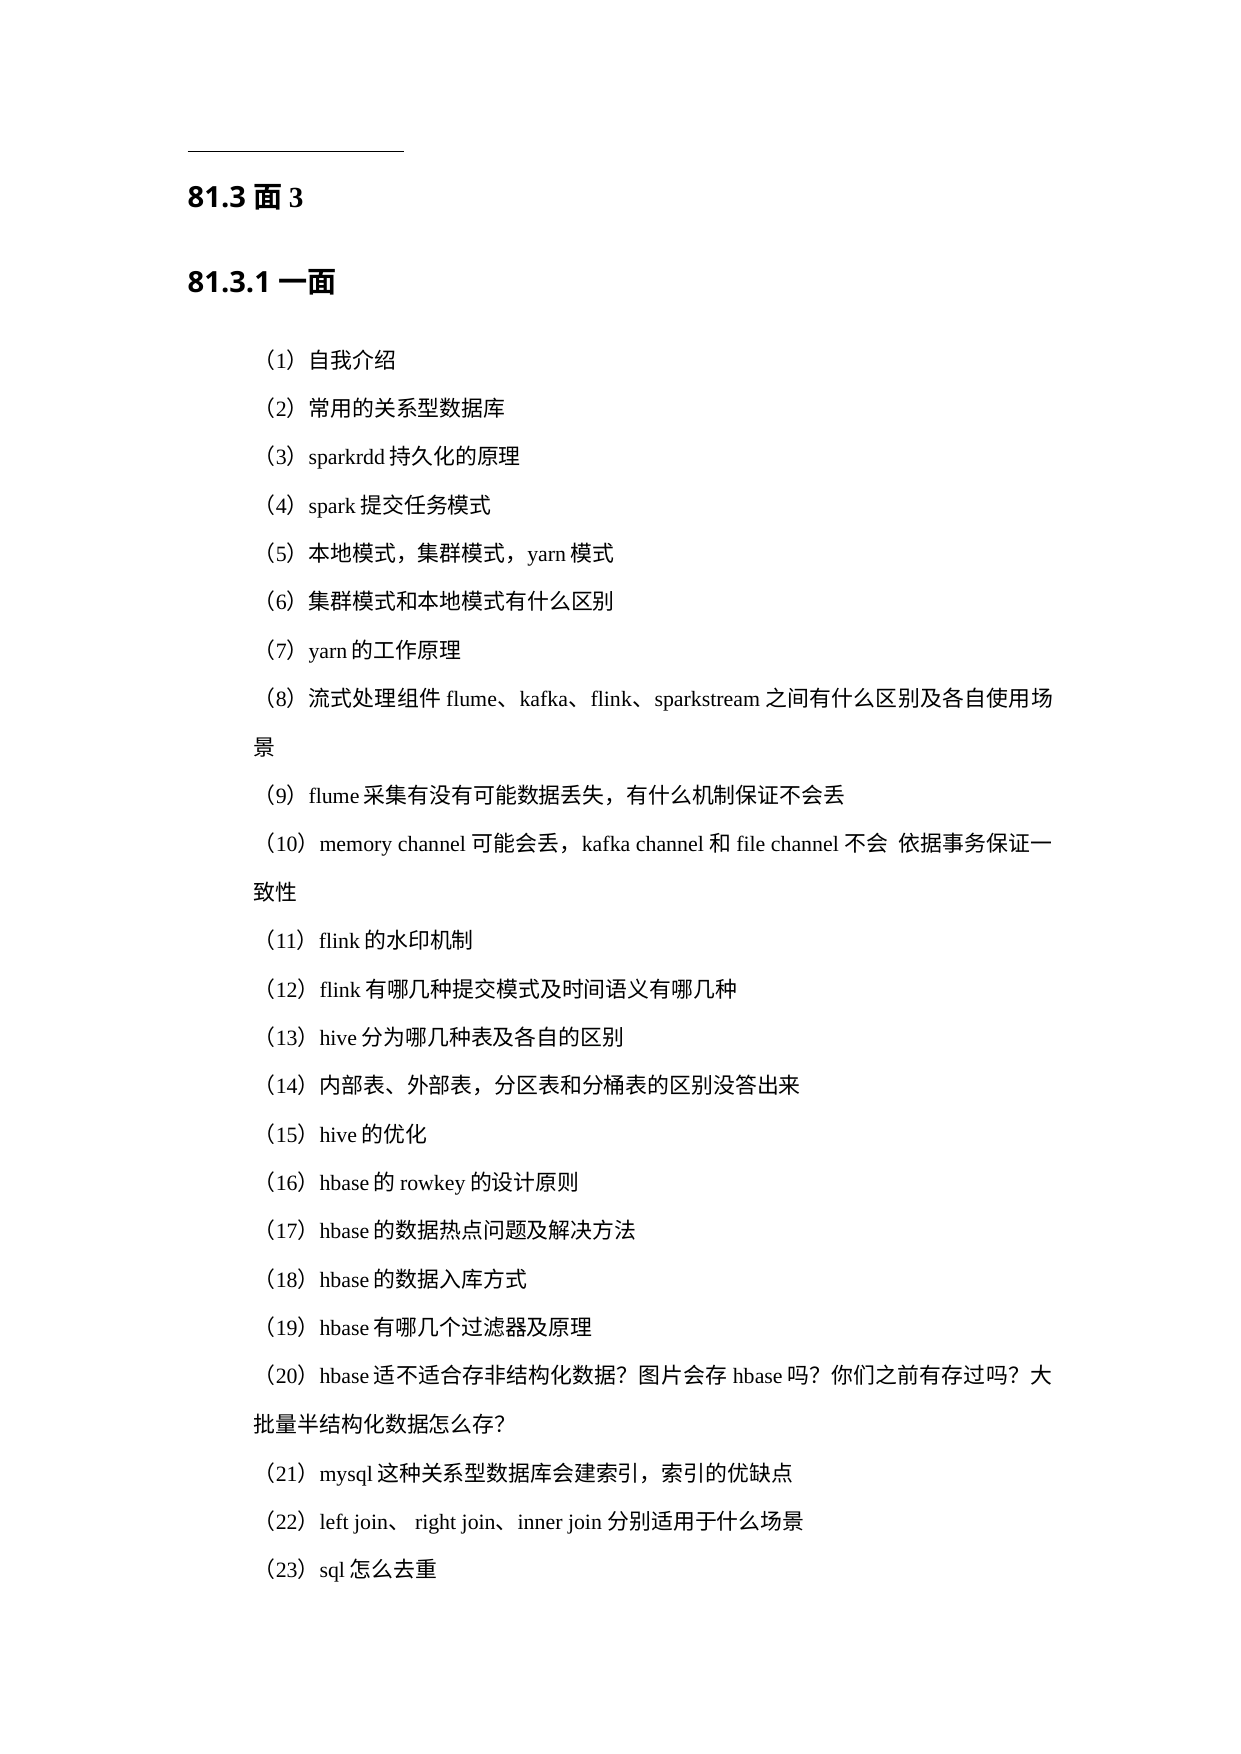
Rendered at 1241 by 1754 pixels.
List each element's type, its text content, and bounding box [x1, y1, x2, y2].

list hbase有哪几个过滤器及原理 [254, 1310, 1053, 1342]
list sparkrdd持久化的原理 [254, 439, 1053, 471]
list 内部表、外部表，分区表和分桶表的区别没答出来 [254, 1068, 1053, 1101]
list flume采集有没有可能数据丢失，有什么机制保证不会丢 [254, 778, 1053, 810]
list hbase的数据入库方式 [254, 1261, 1053, 1294]
list spark提交任务模式 [254, 487, 1053, 520]
list 流式处理组件flume、kafka、flink、sparkstream之间有什么区别及各自使用场景 [254, 681, 1053, 762]
list 常用的关系型数据库 [254, 391, 1053, 423]
list left join、 right join、inner join 分别适用于什么场景 [254, 1503, 1053, 1536]
list memory channel 可能会丢，kafka channel 和file channel 不会 依据事务保证一致性 [254, 826, 1053, 907]
list sql怎么去重 [254, 1552, 1053, 1584]
list 本地模式，集群模式，yarn模式 [254, 536, 1053, 568]
list hbase适不适合存非结构化数据？图片会存hbase吗？你们之前有存过吗？大批量半结构化数据怎么存？ [254, 1358, 1053, 1439]
list hbase的rowkey的设计原则 [254, 1165, 1053, 1197]
subtitle 面3 [187, 164, 1053, 229]
list 自我介绍 [254, 342, 1053, 375]
list mysql这种关系型数据库会建索引，索引的优缺点 [254, 1455, 1053, 1488]
subtitle 一面 [187, 249, 1053, 314]
list flink的水印机制 [254, 923, 1053, 956]
list yarn的工作原理 [254, 632, 1053, 665]
list 集群模式和本地模式有什么区别 [254, 584, 1053, 616]
list hbase的数据热点问题及解决方法 [254, 1213, 1053, 1246]
list hive分为哪几种表及各自的区别 [254, 1020, 1053, 1052]
list flink有哪几种提交模式及时间语义有哪几种 [254, 971, 1053, 1004]
list hive的优化 [254, 1116, 1053, 1149]
